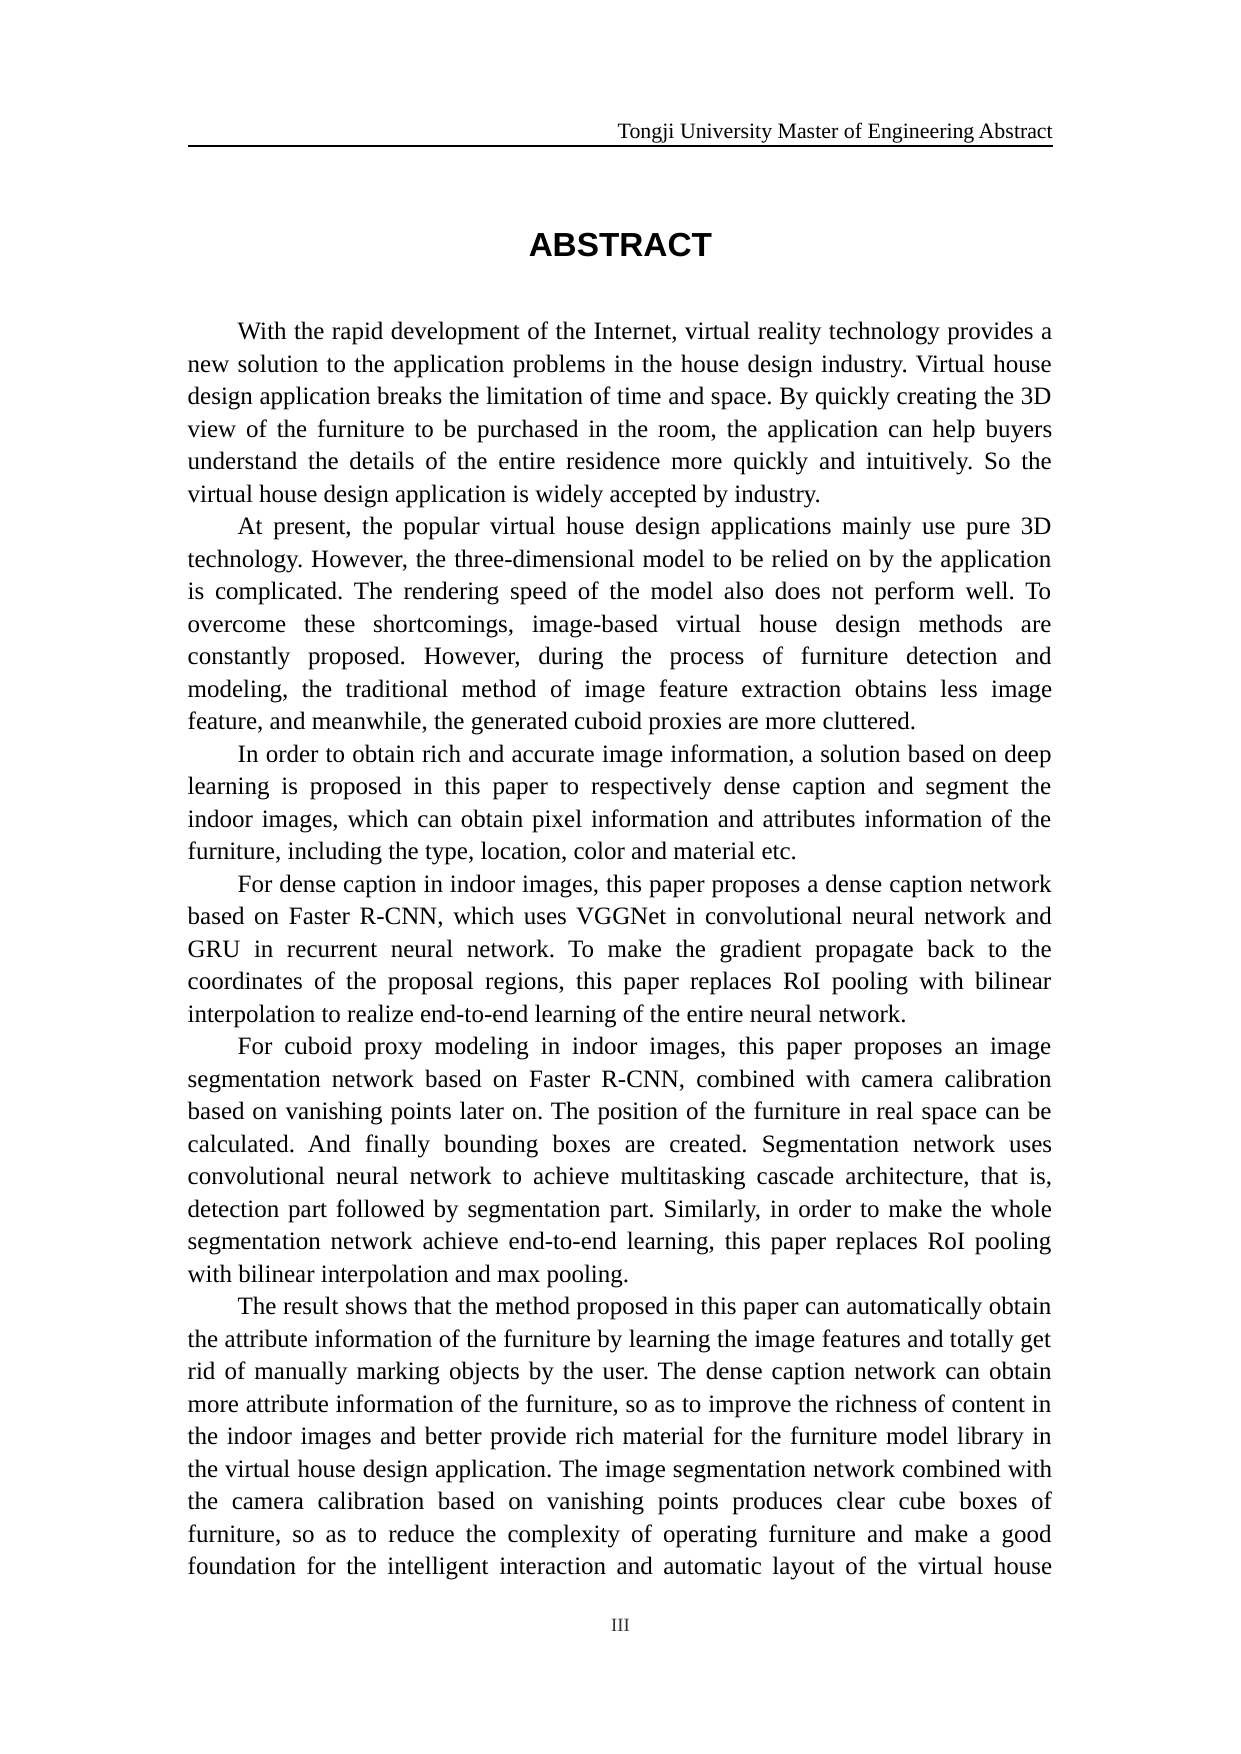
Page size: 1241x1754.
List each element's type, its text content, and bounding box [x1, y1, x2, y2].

text ABSTRACT [187, 212, 1053, 277]
text With the rapid development of the Internet, virtual reality technology provides a new solution to the application problems in the house design industry. Virtual house design application breaks the limitation of time and space. By quickly creating the 3D view of the furniture to be purchased in the room, the application can help buyers understand the details of the entire residence more quickly and intuitively. So the virtual house design application is widely accepted by industry. [187, 314, 1053, 509]
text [187, 1289, 1053, 1582]
text For dense caption in indoor images, this paper proposes a dense caption network based on Faster R-CNN, which uses VGGNet in convolutional neural network and GRU in recurrent neural network. To make the gradient propagate back to the coordinates of the proposal regions, this paper replaces RoI pooling with bilinear interpolation to realize end-to-end learning of the entire neural network. [187, 867, 1053, 1029]
text For cuboid proxy modeling in indoor images, this paper proposes an image segmentation network based on Faster R-CNN, combined with camera calibration based on vanishing points later on. The position of the furniture in real space can be calculated. And finally bounding boxes are created. Segmentation network uses convolutional neural network to achieve multitasking cascade architecture, that is, detection part followed by segmentation part. Similarly, in order to make the whole segmentation network achieve end-to-end learning, this paper replaces RoI pooling with bilinear interpolation and max pooling. [187, 1029, 1053, 1289]
text In order to obtain rich and accurate image information, a solution based on deep learning is proposed in this paper to respectively dense caption and segment the indoor images, which can obtain pixel information and attributes information of the furniture, including the type, location, color and material etc. [187, 737, 1053, 867]
text At present, the popular virtual house design applications mainly use pure 3D technology. However, the three-dimensional model to be relied on by the application is complicated. The rendering speed of the model also does not perform well. To overcome these shortcomings, image-based virtual house design methods are constantly proposed. However, during the process of furniture detection and modeling, the traditional method of image feature extraction obtains less image feature, and meanwhile, the generated cuboid proxies are more cluttered. [187, 509, 1053, 737]
